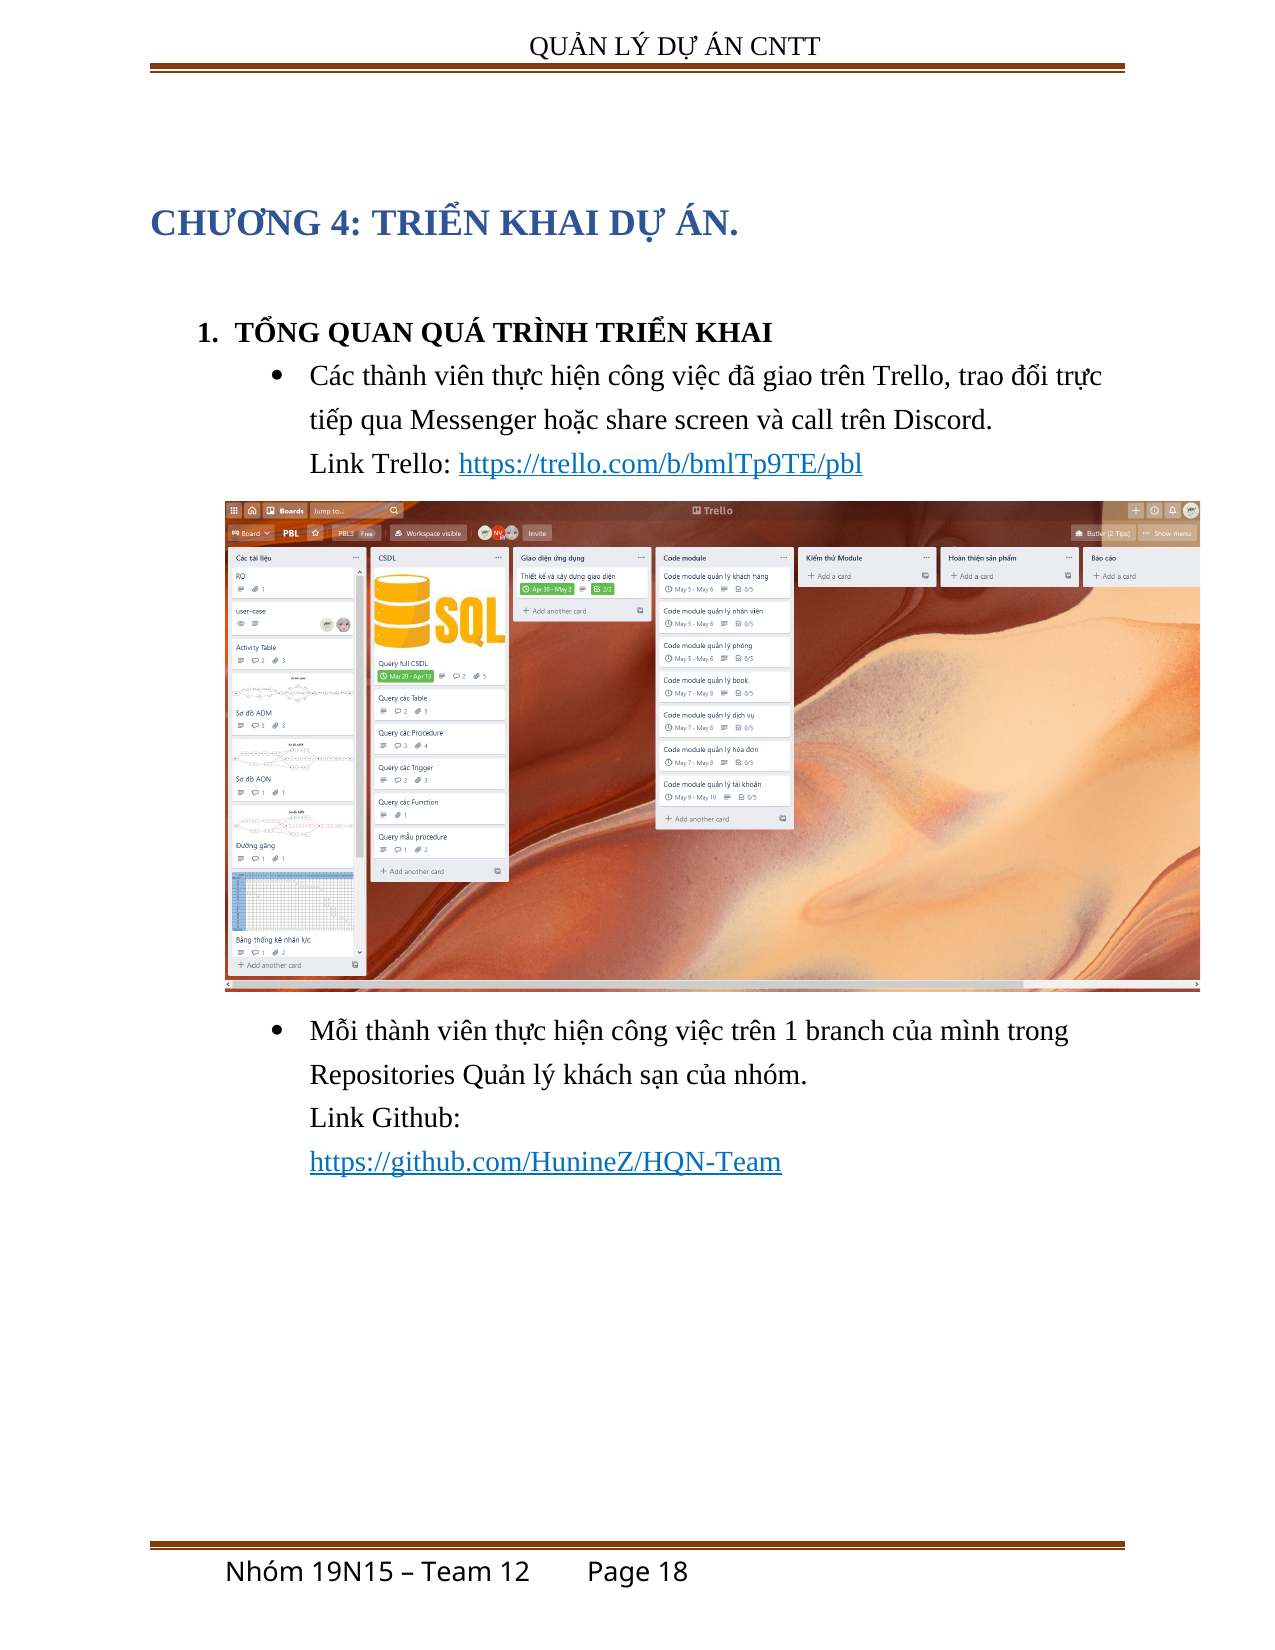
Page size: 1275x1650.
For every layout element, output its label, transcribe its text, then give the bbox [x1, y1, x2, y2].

list Link Github: [309, 1101, 1125, 1134]
list Mỗi thành viên thực hiện công việc trên 1 branch của mình trong Repositories Quản lý khách sạn của nhóm. [272, 1013, 1125, 1091]
list TỔNG QUAN QUÁ TRÌNH TRIỂN KHAI [197, 315, 1125, 348]
subtitle CHƯƠNG 4: TRIỂN KHAI DỰ ÁN. [150, 200, 1125, 243]
list Link Trello: https://trello.com/b/bmlTp9TE/pbl [309, 446, 1125, 479]
list https://github.com/HunineZ/HQN-Team [309, 1144, 1125, 1178]
picture [225, 501, 1200, 992]
list Các thành viên thực hiện công việc đã giao trên Trello, trao đổi trực tiếp qua Messenger hoặc share screen và call trên Discord. [272, 358, 1125, 436]
